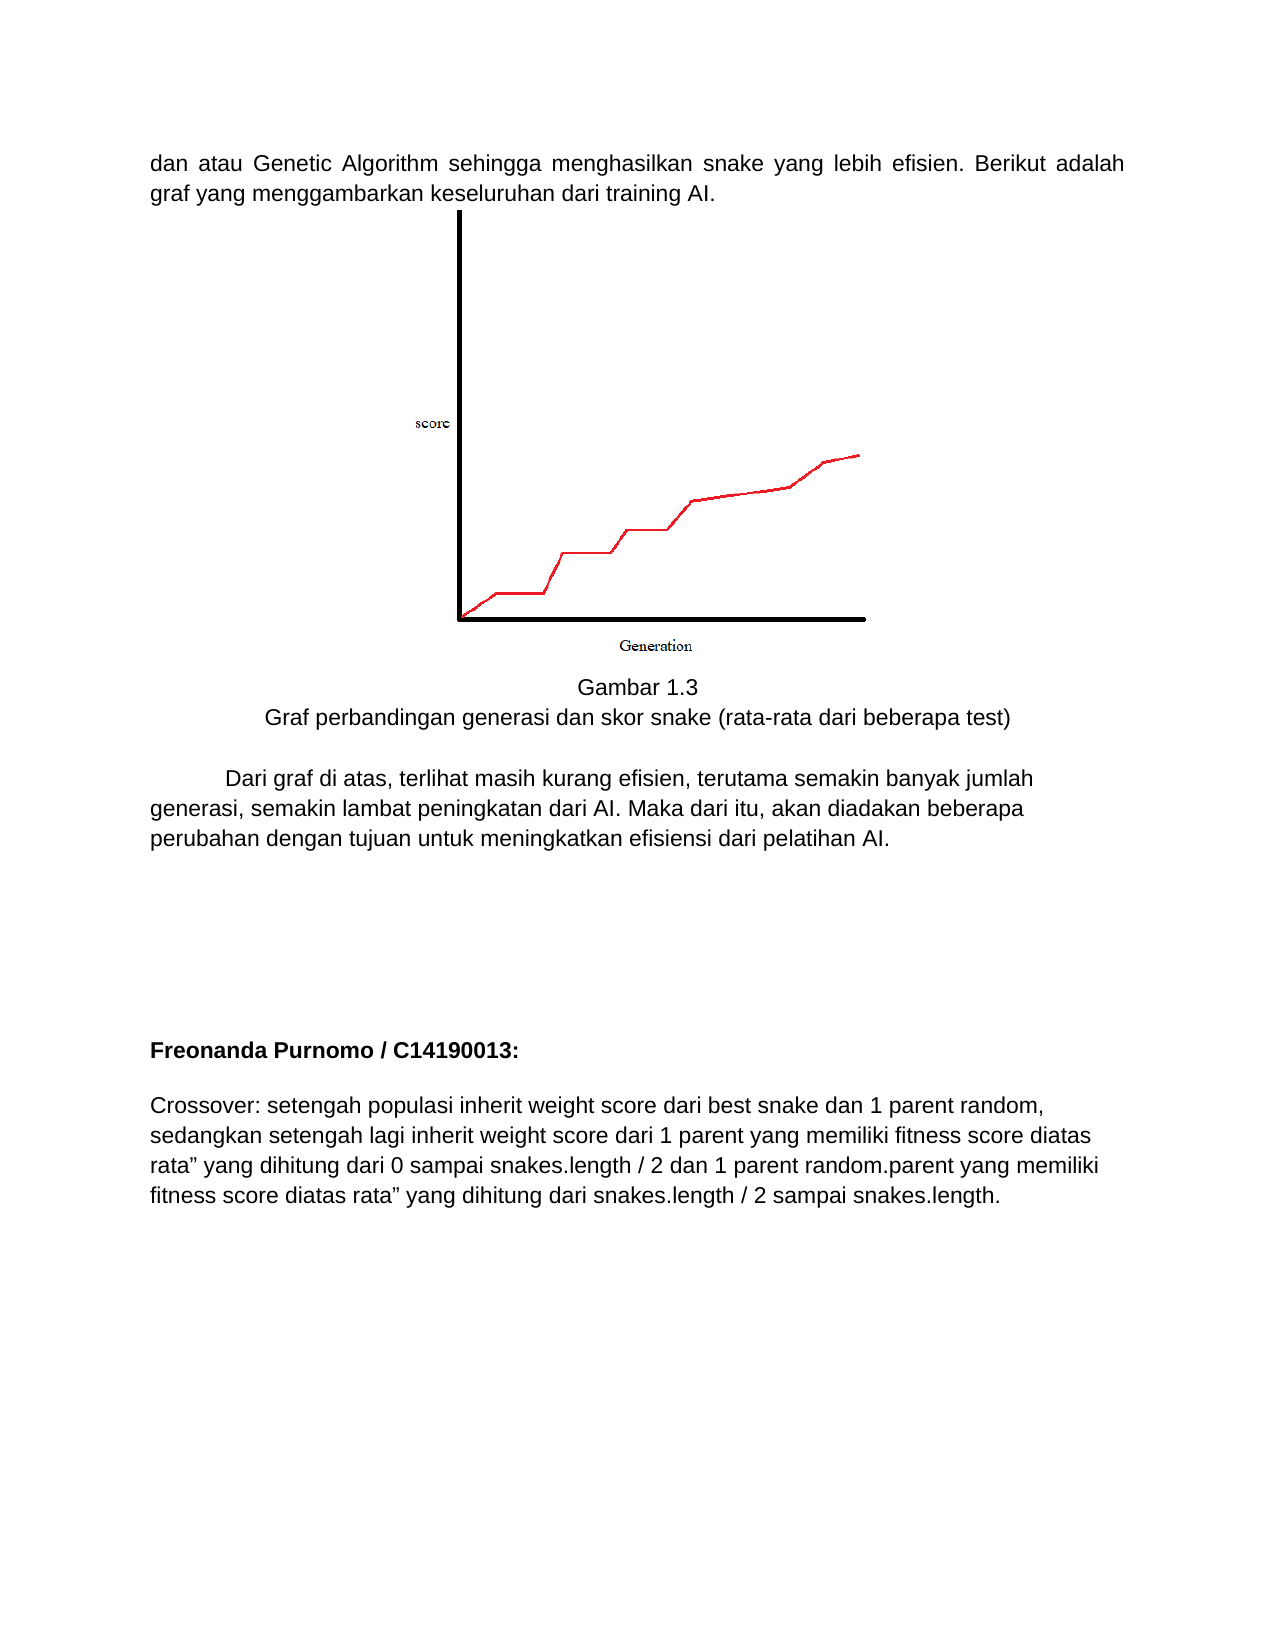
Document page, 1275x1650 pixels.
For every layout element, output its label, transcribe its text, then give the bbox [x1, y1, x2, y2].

picture [407, 210, 868, 671]
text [150, 150, 1125, 207]
text Crossover: setengah populasi inherit weight score dari best snake dan 1 parent random, sedangkan setengah lagi inherit weight score dari 1 parent yang memiliki fitness score diatas rata” yang dihitung dari 0 sampai snakes.length / 2 dan 1 parent random.parent yang memiliki fitness score diatas rata” yang dihitung dari snakes.length / 2 sampai snakes.length. [150, 1092, 1125, 1209]
text Freonanda Purnomo / C14190013: [150, 1037, 1125, 1063]
text Dari graf di atas, terlihat masih kurang efisien, terutama semakin banyak jumlah generasi, semakin lambat peningkatan dari AI. Maka dari itu, akan diadakan beberapa perubahan dengan tujuan untuk meningkatkan efisiensi dari pelatihan AI. [150, 765, 1125, 852]
text Gambar 1.3 Graf perbandingan generasi dan skor snake (rata-rata dari beberapa test) [150, 674, 1125, 731]
